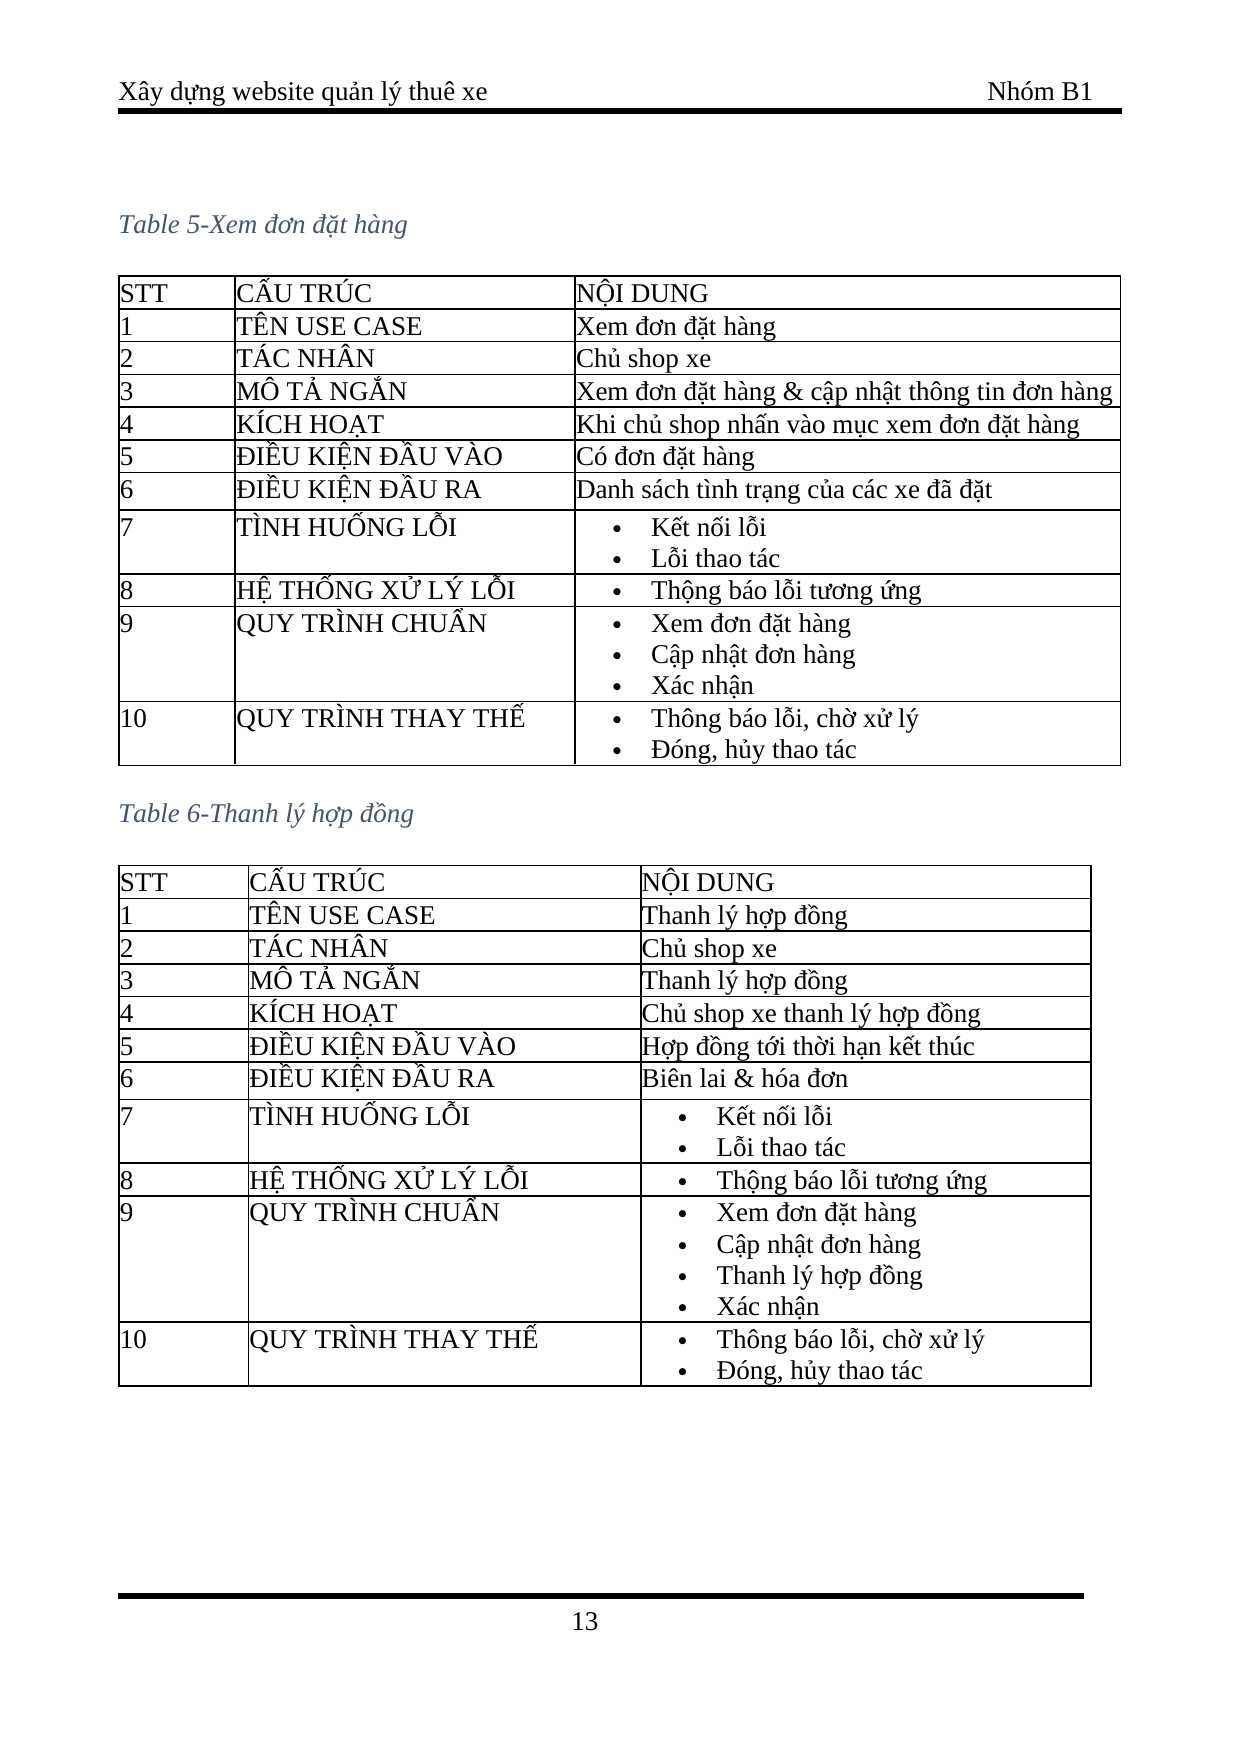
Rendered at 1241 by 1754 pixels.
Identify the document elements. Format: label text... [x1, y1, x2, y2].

table_cell 2 [120, 932, 248, 963]
table_cell TÁC NHÂN [236, 342, 574, 373]
table_header NỘI DUNG [642, 866, 1090, 897]
table_cell QUY TRÌNH CHUẨN [249, 1197, 640, 1321]
table_cell 10 [120, 702, 234, 764]
table_cell ĐIỀU KIỆN ĐẦU RA [249, 1063, 640, 1098]
table_cell 10 [120, 1323, 248, 1385]
table_cell QUY TRÌNH THAY THẾ [249, 1323, 640, 1385]
table_cell QUY TRÌNH CHUẨN [236, 607, 574, 701]
table_cell MÔ TẢ NGẮN [236, 375, 574, 406]
table_cell 8 [120, 1164, 248, 1195]
table_cell Xem đơn đặt hàng [576, 310, 1120, 341]
table_cell TÁC NHÂN [249, 932, 640, 963]
table_cell Danh sách tình trạng của các xe đã đặt [576, 473, 1120, 509]
table_cell 1 [120, 899, 248, 930]
table_cell HỆ THỐNG XỬ LÝ LỖI [249, 1164, 640, 1195]
table_cell KÍCH HOẠT [249, 997, 640, 1028]
table_cell TÌNH HUỐNG LỖI [236, 511, 574, 573]
table_cell 9 [120, 1197, 248, 1321]
table_cell ĐIỀU KIỆN ĐẦU VÀO [249, 1030, 640, 1061]
table_cell Chủ shop xe [642, 932, 1090, 963]
table_cell MÔ TẢ NGẮN [249, 965, 640, 996]
table_cell 6 [120, 1063, 248, 1098]
table_cell 7 [120, 511, 234, 573]
table_cell 6 [120, 473, 234, 509]
table_header CẤU TRÚC [236, 277, 574, 308]
table_cell 9 [120, 607, 234, 701]
table_cell Có đơn đặt hàng [576, 441, 1120, 472]
table_cell Thộng báo lỗi tương ứng [576, 575, 1120, 606]
table_cell 2 [120, 342, 234, 373]
table_cell 5 [120, 1030, 248, 1061]
table_cell Xem đơn đặt hàng Cập nhật đơn hàng Thanh lý hợp đồng Xác nhận [642, 1197, 1090, 1321]
table_cell 4 [120, 408, 234, 439]
table_cell 1 [120, 310, 234, 341]
table_cell 4 [120, 997, 248, 1028]
text Table 5-Xem đơn đặt hàng [118, 208, 1122, 239]
table_header STT [120, 277, 234, 308]
table_cell 5 [120, 441, 234, 472]
table_cell 7 [120, 1100, 248, 1162]
table_cell Biên lai & hóa đơn [642, 1063, 1090, 1098]
table_cell ĐIỀU KIỆN ĐẦU VÀO [236, 441, 574, 472]
table_cell HỆ THỐNG XỬ LÝ LỖI [236, 575, 574, 606]
table_cell 8 [120, 575, 234, 606]
table_header STT [120, 866, 248, 897]
table_cell TÊN USE CASE [236, 310, 574, 341]
table_cell QUY TRÌNH THAY THẾ [236, 702, 574, 764]
text Table 6-Thanh lý hợp đồng [118, 797, 1122, 828]
table_cell Khi chủ shop nhấn vào mục xem đơn đặt hàng [576, 408, 1120, 439]
table_cell TÌNH HUỐNG LỖI [249, 1100, 640, 1162]
table_cell Thông báo lỗi, chờ xử lý Đóng, hủy thao tác [642, 1323, 1090, 1385]
table_cell Thông báo lỗi, chờ xử lý Đóng, hủy thao tác [576, 702, 1120, 764]
table_cell Thộng báo lỗi tương ứng [642, 1164, 1090, 1195]
table_cell Thanh lý hợp đồng [642, 965, 1090, 996]
table_header CẤU TRÚC [249, 866, 640, 897]
table_cell 3 [120, 375, 234, 406]
table_cell Xem đơn đặt hàng Cập nhật đơn hàng Xác nhận [576, 607, 1120, 701]
table_cell TÊN USE CASE [249, 899, 640, 930]
table_cell Hợp đồng tới thời hạn kết thúc [642, 1030, 1090, 1061]
table_cell 3 [120, 965, 248, 996]
table_cell Kết nối lỗi Lỗi thao tác [642, 1100, 1090, 1162]
table_cell Chủ shop xe thanh lý hợp đồng [642, 997, 1090, 1028]
table_cell KÍCH HOẠT [236, 408, 574, 439]
table_cell Thanh lý hợp đồng [642, 899, 1090, 930]
table_header NỘI DUNG [576, 277, 1120, 308]
table_cell Chủ shop xe [576, 342, 1120, 373]
table_cell Xem đơn đặt hàng & cập nhật thông tin đơn hàng [576, 375, 1120, 406]
table_cell ĐIỀU KIỆN ĐẦU RA [236, 473, 574, 509]
table_cell Kết nối lỗi Lỗi thao tác [576, 511, 1120, 573]
